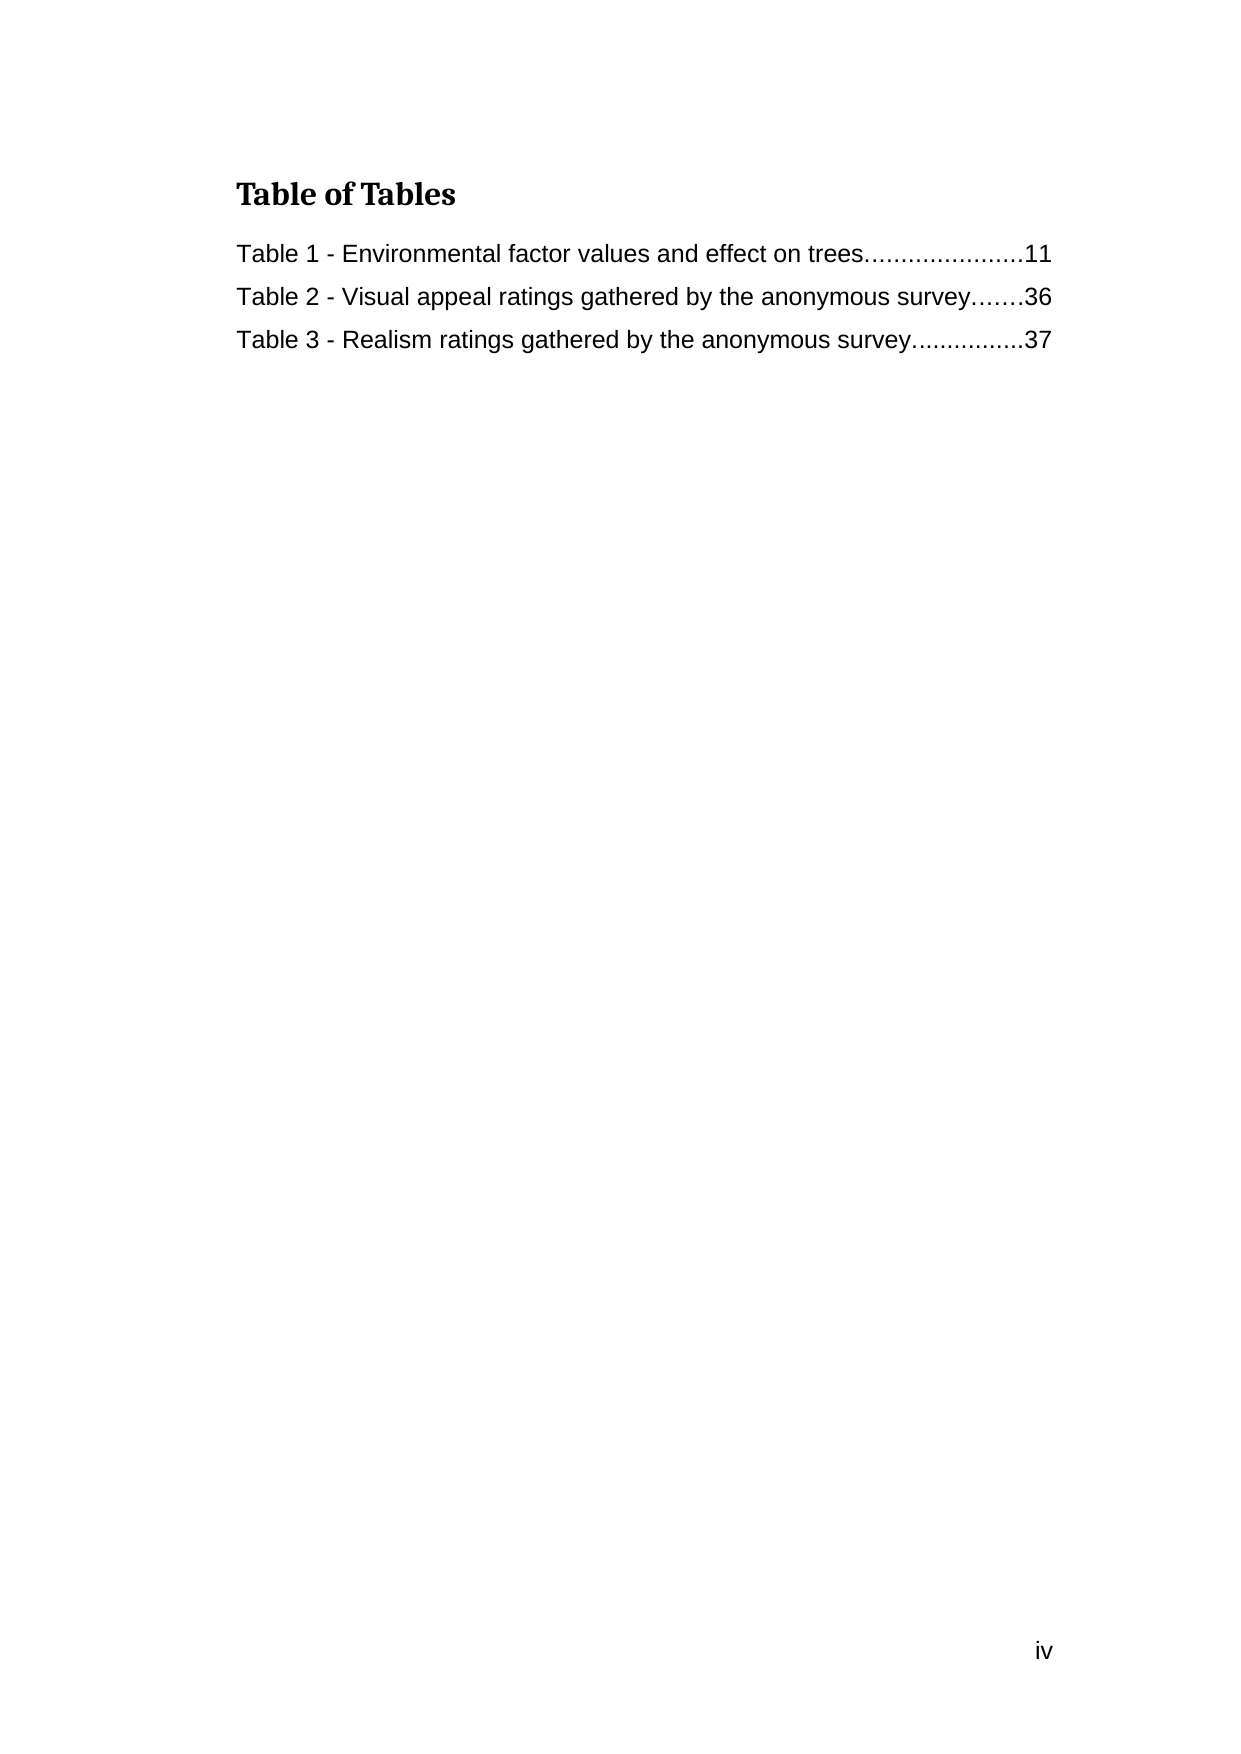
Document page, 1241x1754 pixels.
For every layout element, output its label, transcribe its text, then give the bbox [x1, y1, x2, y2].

subtitle Table of Tables [236, 175, 1053, 213]
text Table 1 - Environmental factor values and effect on trees. 11 [236, 239, 1053, 267]
text Table 3 - Realism ratings gathered by the anonymous survey. 37 [236, 325, 1053, 354]
text Table 2 - Visual appeal ratings gathered by the anonymous survey. 36 [236, 282, 1053, 311]
